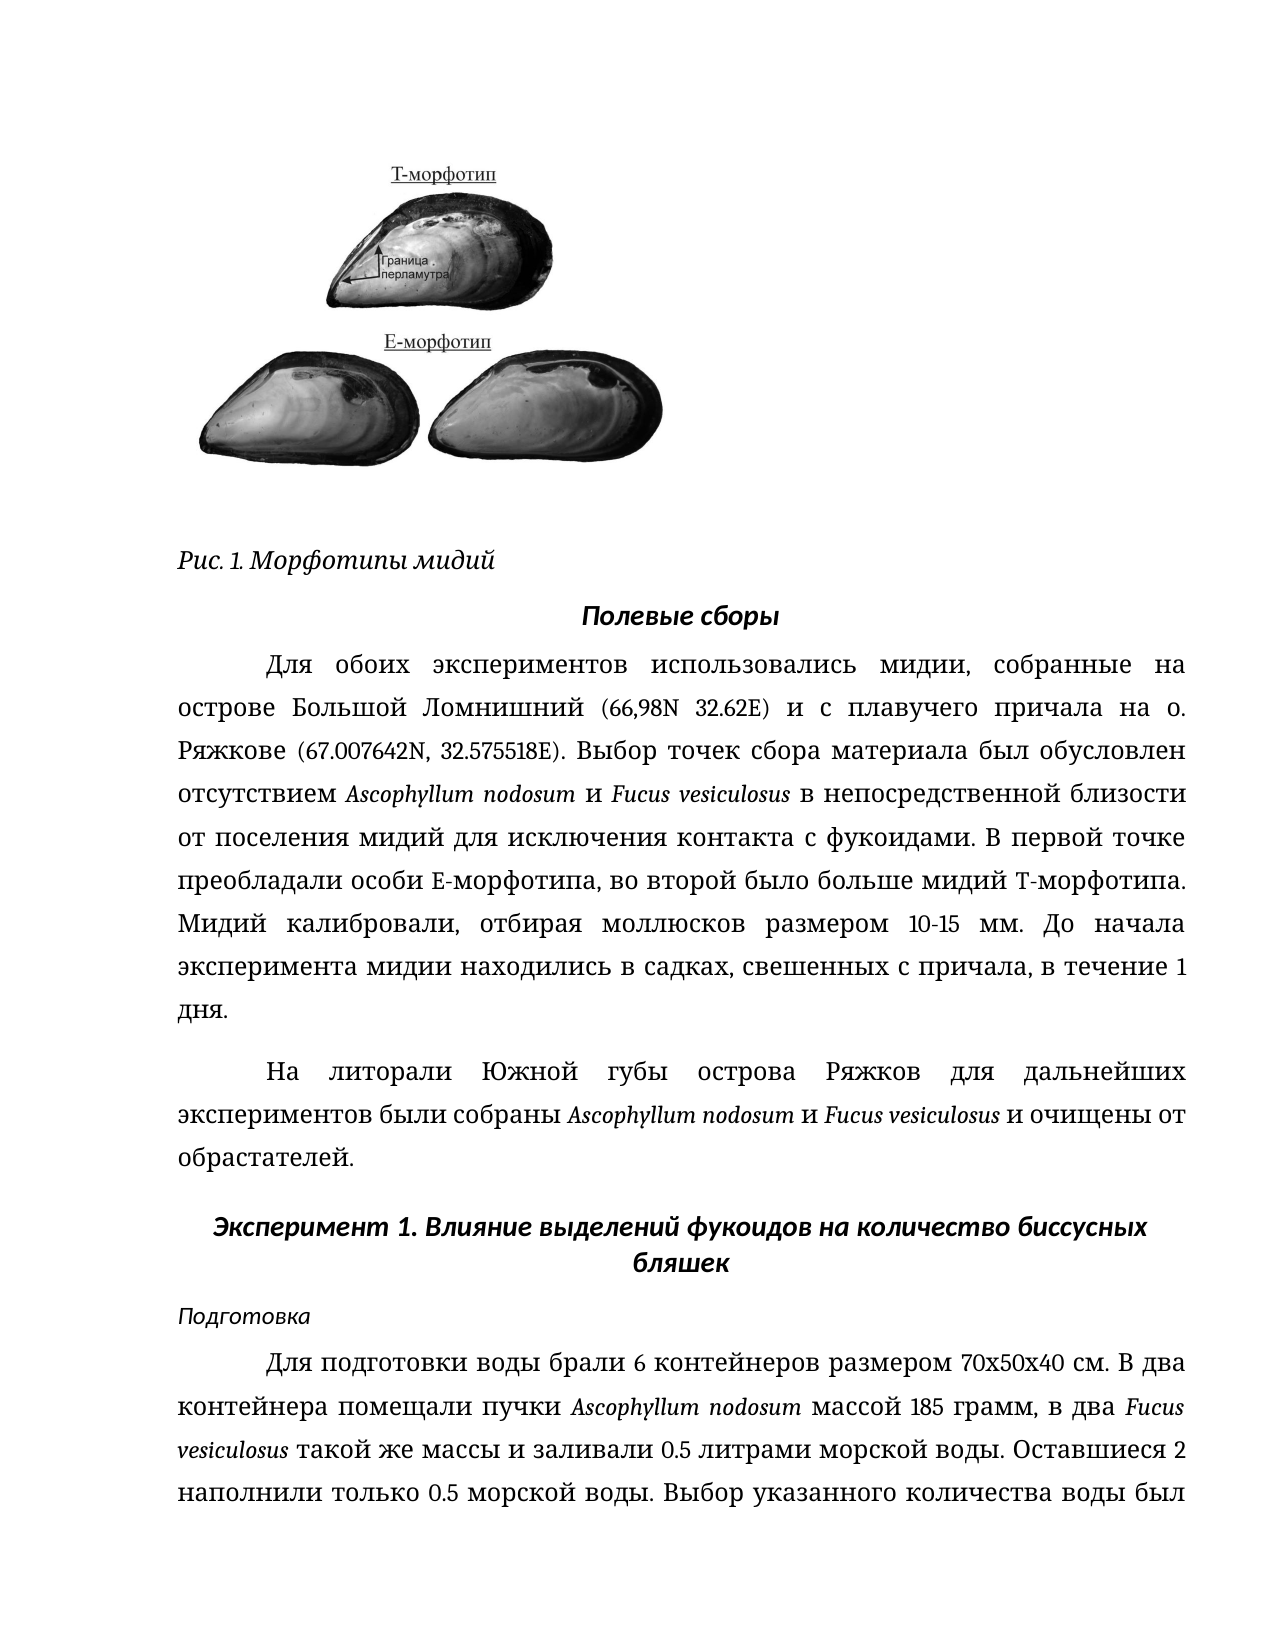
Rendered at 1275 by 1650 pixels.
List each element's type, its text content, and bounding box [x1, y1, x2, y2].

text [177, 1349, 1186, 1507]
text Для обоих экспериментов использовались мидии, собранные на острове Большой Ломнишний (66,98N 32.62E) и с плавучего причала на о. Ряжкове (67.007642N, 32.575518E). Выбор точек сбора материала был обусловлен отсутствием Ascophyllum nodosum и Fucus vesiculosus в непосредственной близости от поселения мидий для исключения контакта с фукоидами. В первой точке преобладали особи E-морфотипа, во второй было больше мидий T-морфотипа. Мидий калибровали, отбирая моллюсков размером 10-15 мм. До начала эксперимента мидии находились в садках, свешенных с причала, в течение 1 дня. [177, 651, 1186, 1025]
picture [196, 118, 684, 527]
subtitle Полевые сборы [177, 597, 1186, 632]
text На литорали Южной губы острова Ряжков для дальнейших экспериментов были собраны Ascophyllum nodosum и Fucus vesiculosus и очищены от обрастателей. [177, 1058, 1186, 1173]
subtitle Эксперимент 1. Влияние выделений фукоидов на количество биссусных бляшек [177, 1208, 1186, 1279]
subtitle Подготовка [177, 1300, 1186, 1331]
text Рис. 1. Морфотипы мидий [177, 547, 1186, 576]
